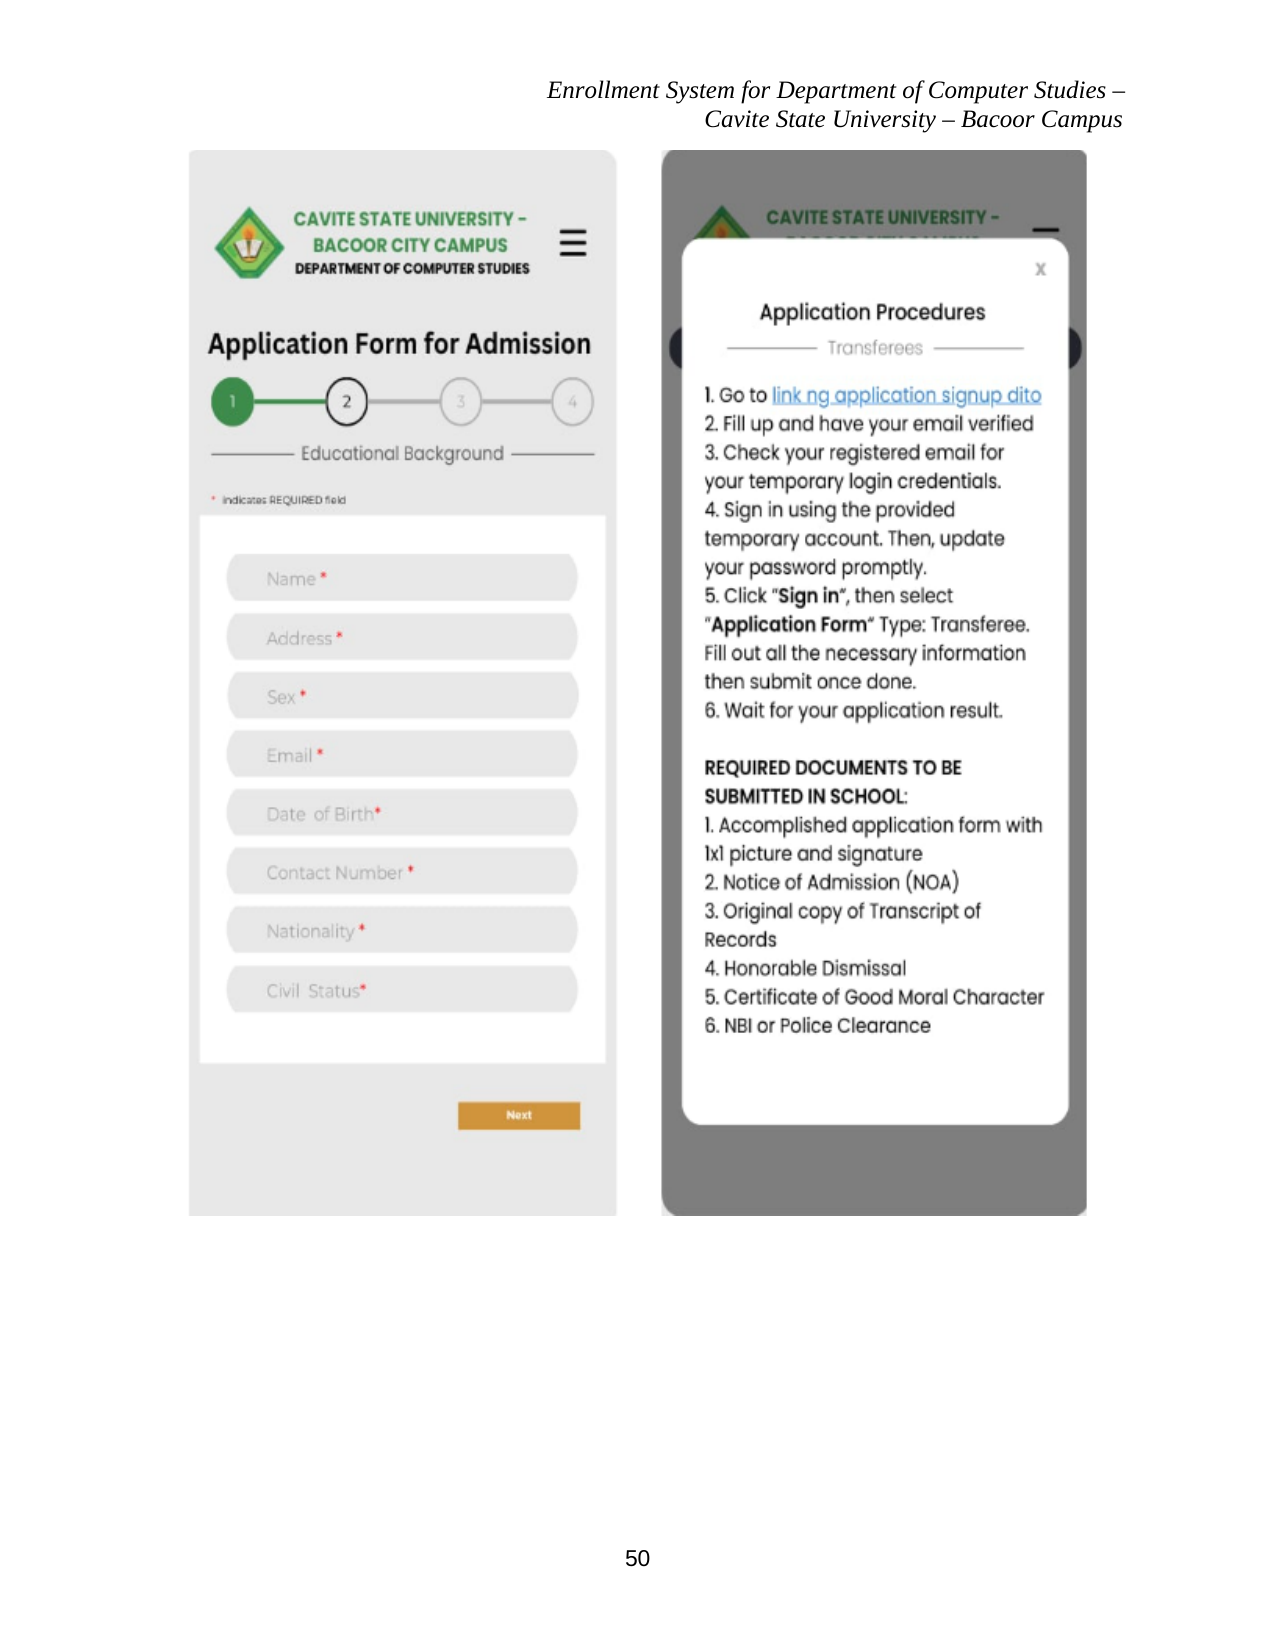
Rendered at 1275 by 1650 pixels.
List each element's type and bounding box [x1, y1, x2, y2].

picture [188, 150, 1087, 1216]
